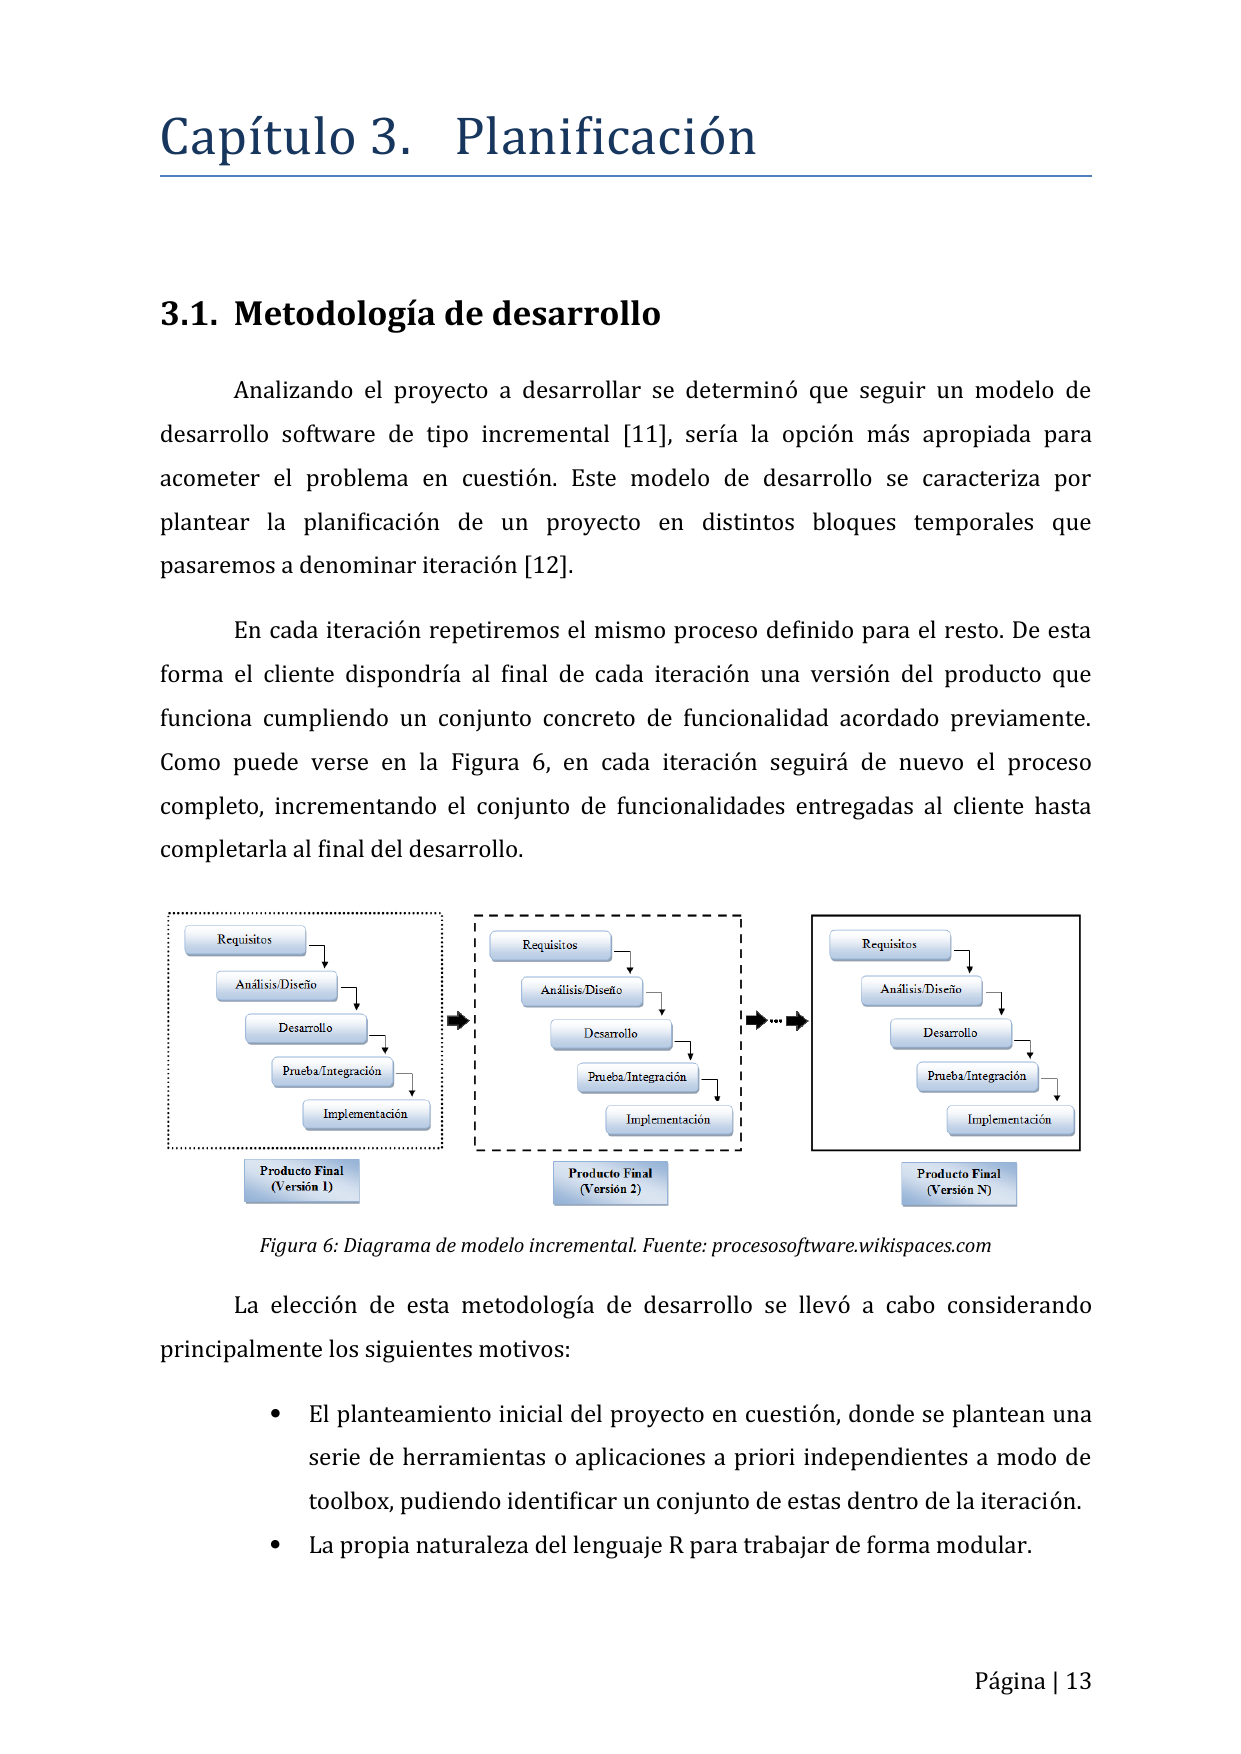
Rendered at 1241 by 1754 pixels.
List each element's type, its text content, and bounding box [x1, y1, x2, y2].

text La elección de esta metodología de desarrollo se llevó a cabo considerando principalmente los siguientes motivos: [159, 1290, 1092, 1363]
text En cada iteración repetiremos el mismo proceso definido para el resto. De esta forma el cliente dispondría al final de cada iteración una versión del producto que funciona cumpliendo un conjunto concreto de funcionalidad acordado previamente. Como puede verse en la figura 6, en cada iteración seguirá de nuevo el proceso completo, incrementando el conjunto de funcionalidades entregadas al cliente hasta completarla al final del desarrollo. [159, 615, 1092, 863]
text Metodología de desarrollo [159, 292, 1092, 333]
list Planificación [159, 103, 1092, 177]
list La propia naturaleza del lenguaje R para trabajar de forma modular. [271, 1530, 1092, 1559]
text Analizando el proyecto a desarrollar se determinó que seguir un modelo de desarrollo software de tipo incremental [11], sería la opción más apropiada para acometer el problema en cuestión. Este modelo de desarrollo se caracteriza por plantear la planificación de un proyecto en distintos bloques temporales que pasaremos a denominar iteración [12]. [159, 375, 1092, 579]
text Figura 6: Diagrama de modelo incremental. Fuente: procesosoftware.wikispaces.com [159, 1232, 1092, 1257]
picture [159, 898, 1093, 1218]
list El planteamiento inicial del proyecto en cuestión, donde se plantean una serie de herramientas o aplicaciones a priori independientes a modo de toolbox, pudiendo identificar un conjunto de estas dentro de la iteración. [271, 1398, 1092, 1515]
